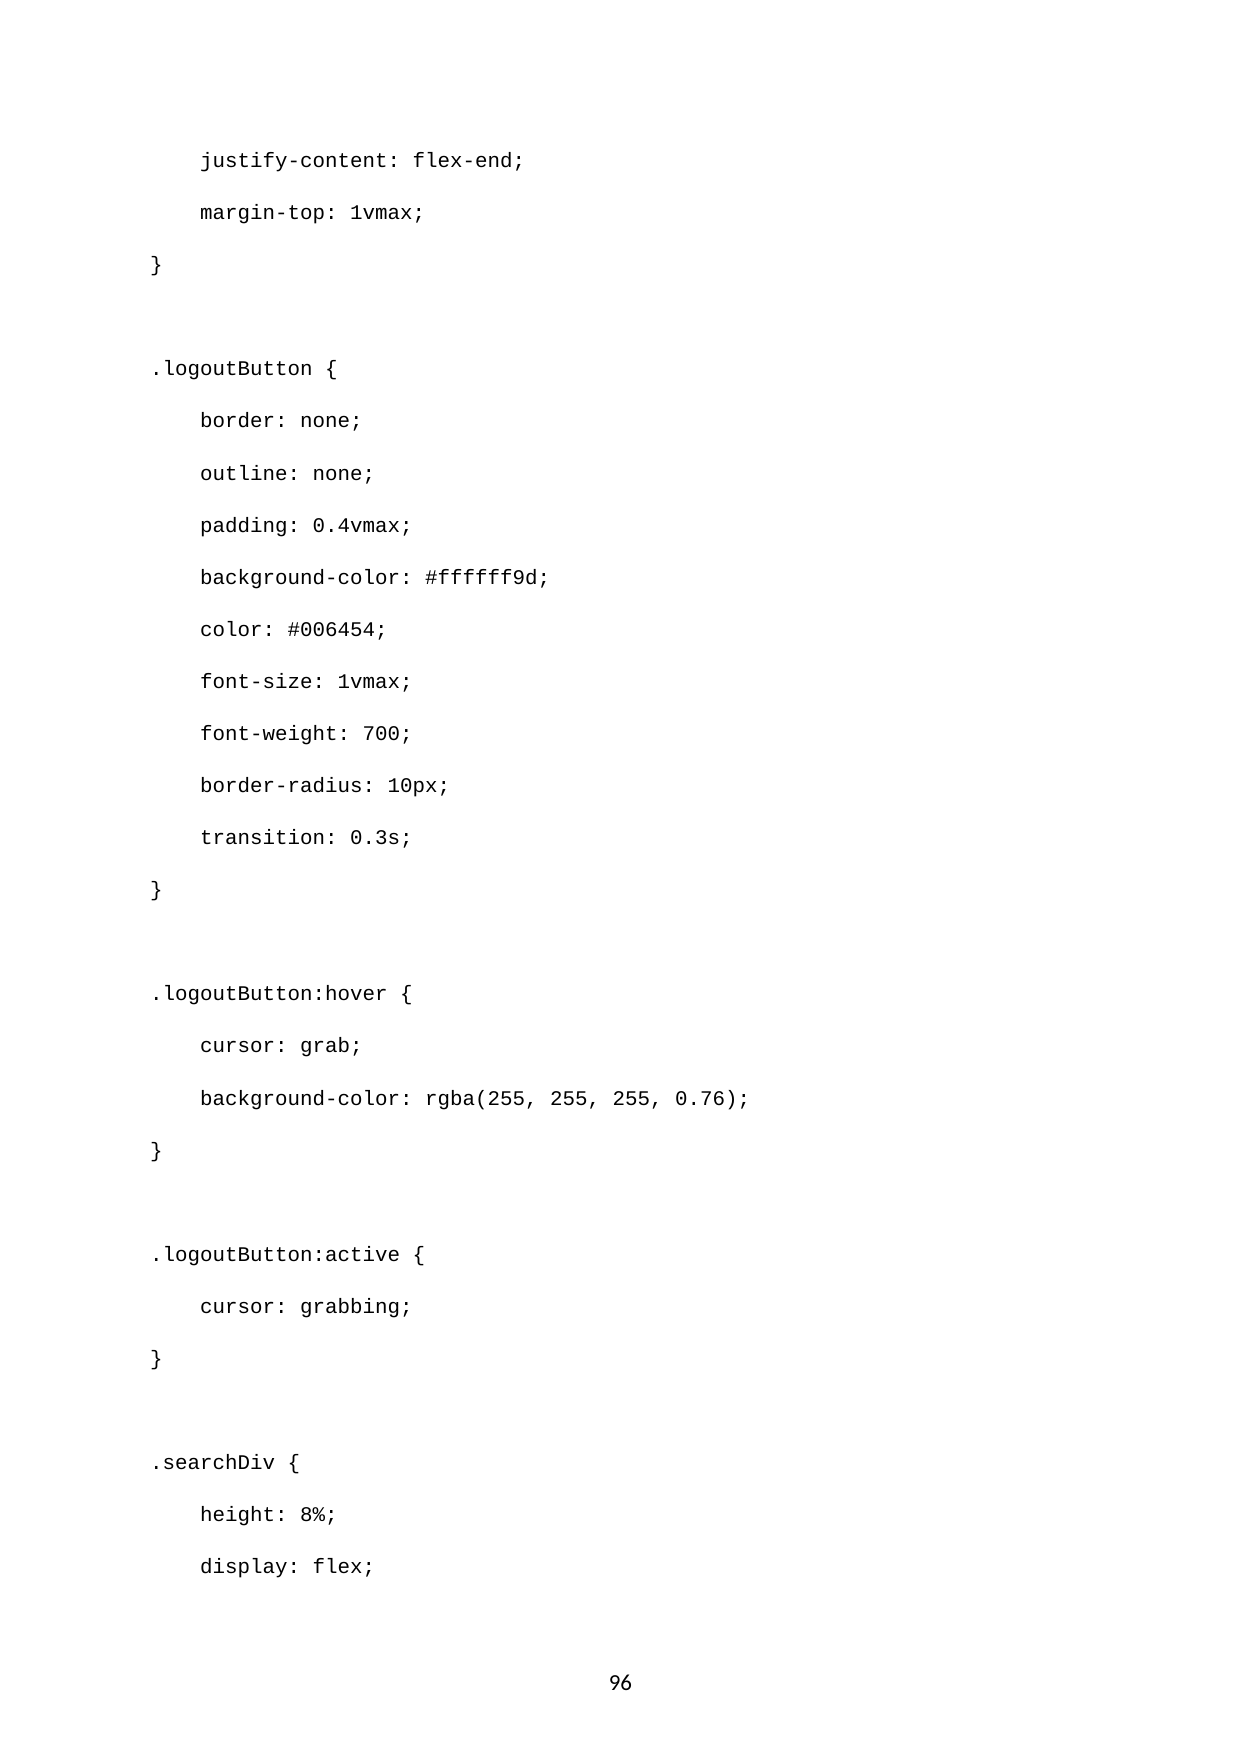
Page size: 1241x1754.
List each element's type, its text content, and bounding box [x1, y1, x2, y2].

text color: #006454; [150, 619, 1090, 642]
text padding: 0.4vmax; [150, 514, 1090, 538]
text transition: 0.3s; [150, 827, 1090, 851]
text outline: none; [150, 462, 1090, 486]
text } [150, 1348, 1090, 1372]
text font-size: 1vmax; [150, 671, 1090, 694]
text height: 8%; [150, 1504, 1090, 1528]
text .searchDiv { [150, 1452, 1090, 1476]
text background-color: #ffffff9d; [150, 567, 1090, 590]
text .logoutButton:hover { [150, 983, 1090, 1007]
text font-weight: 700; [150, 723, 1090, 747]
text .logoutButton:active { [150, 1244, 1090, 1267]
text } [150, 879, 1090, 903]
text display: flex; [150, 1556, 1090, 1580]
text cursor: grab; [150, 1035, 1090, 1059]
text background-color: rgba(255, 255, 255, 0.76); [150, 1087, 1090, 1111]
text margin-top: 1vmax; [150, 202, 1090, 226]
text cursor: grabbing; [150, 1296, 1090, 1319]
text border-radius: 10px; [150, 775, 1090, 799]
text border: none; [150, 410, 1090, 434]
text justify-content: flex-end; [150, 150, 1090, 174]
text } [150, 254, 1090, 278]
text .logoutButton { [150, 358, 1090, 382]
text } [150, 1139, 1090, 1163]
